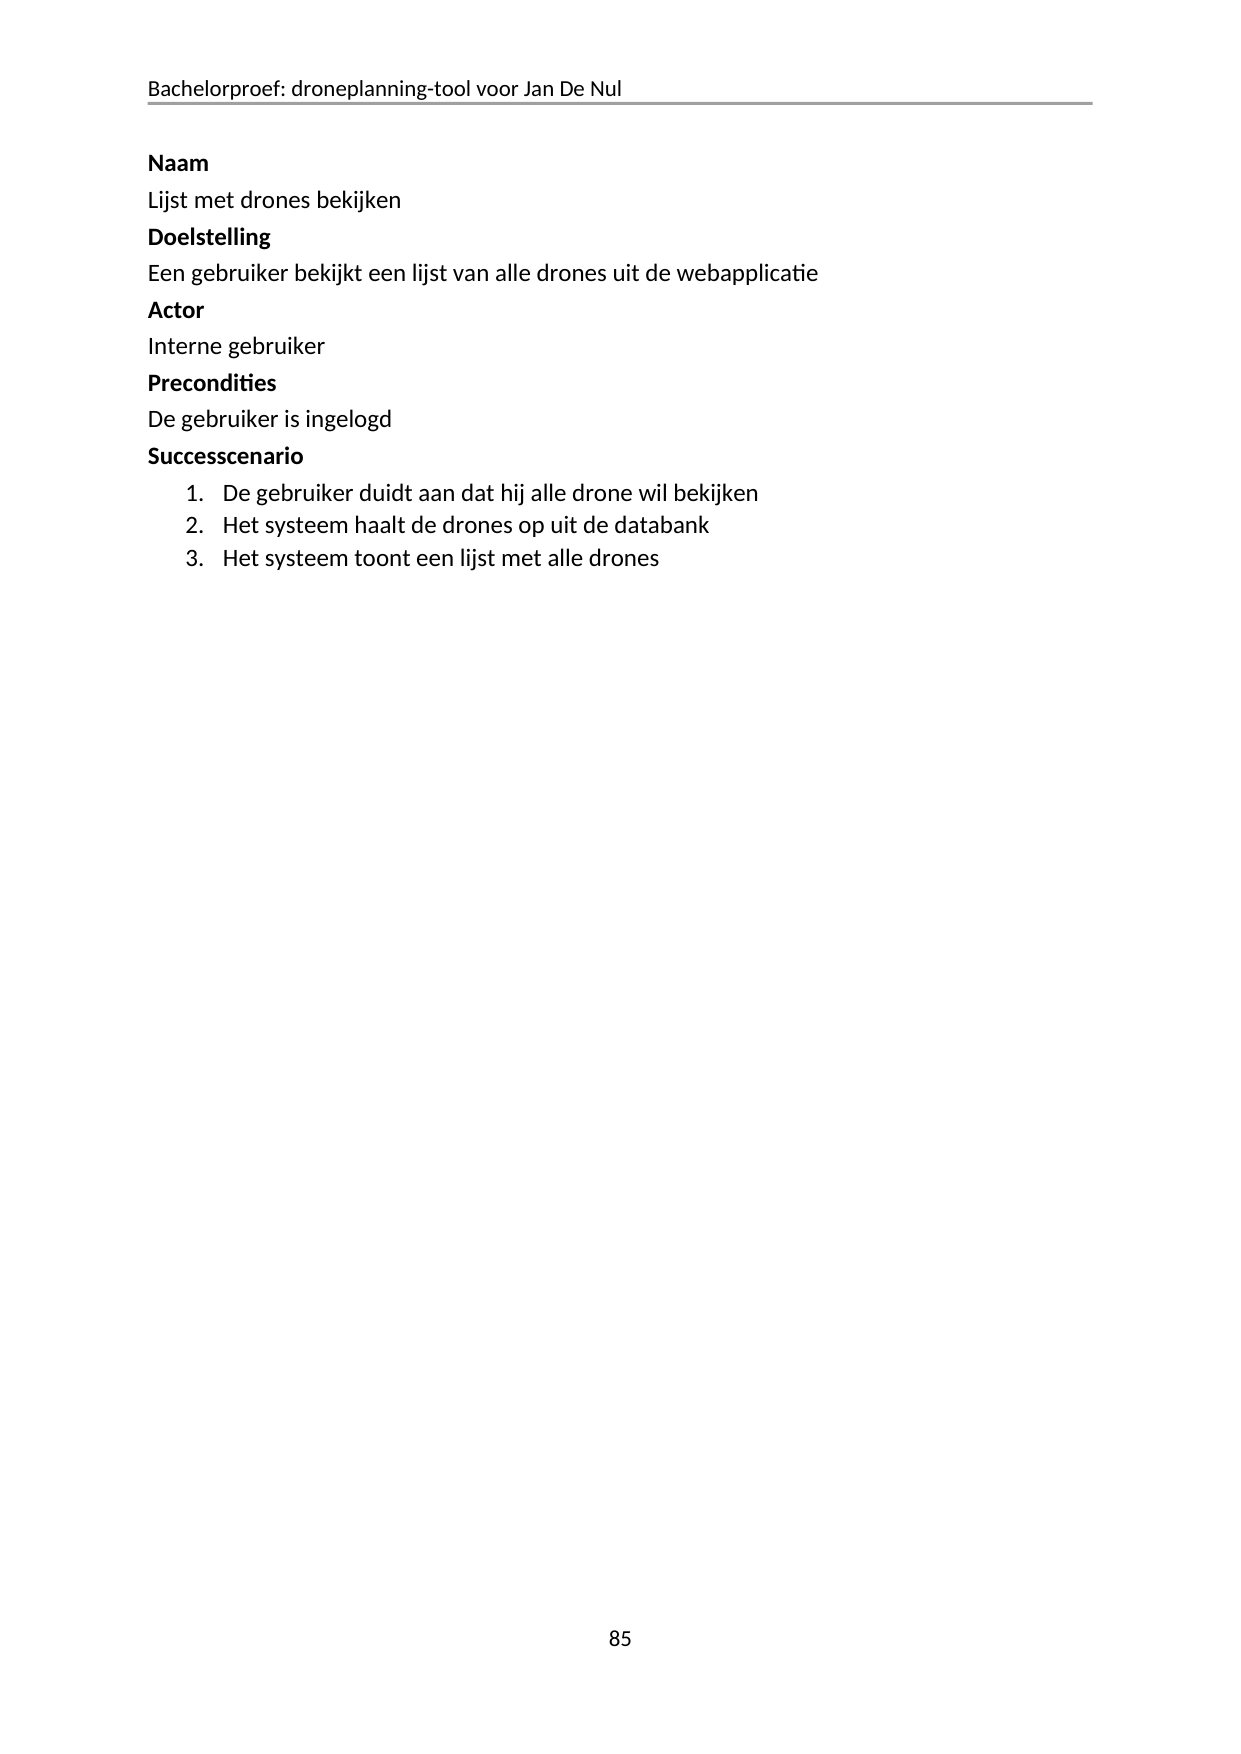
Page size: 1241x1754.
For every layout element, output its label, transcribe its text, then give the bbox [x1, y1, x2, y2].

list Het systeem haalt de drones op uit de databank [185, 509, 1093, 540]
text Precondities [148, 367, 1093, 397]
text Actor [148, 294, 1093, 324]
list De gebruiker duidt aan dat hij alle drone wil bekijken [185, 477, 1093, 507]
text Een gebruiker bekijkt een lijst van alle drones uit de webapplicatie [148, 257, 1093, 288]
text Successcenario [148, 440, 1093, 471]
list Het systeem toont een lijst met alle drones [185, 542, 1093, 573]
text Interne gebruiker [148, 330, 1093, 361]
text De gebruiker is ingelogd [148, 403, 1093, 434]
text Naam [148, 148, 1093, 178]
text Doelstelling [148, 221, 1093, 251]
text Lijst met drones bekijken [148, 184, 1093, 215]
